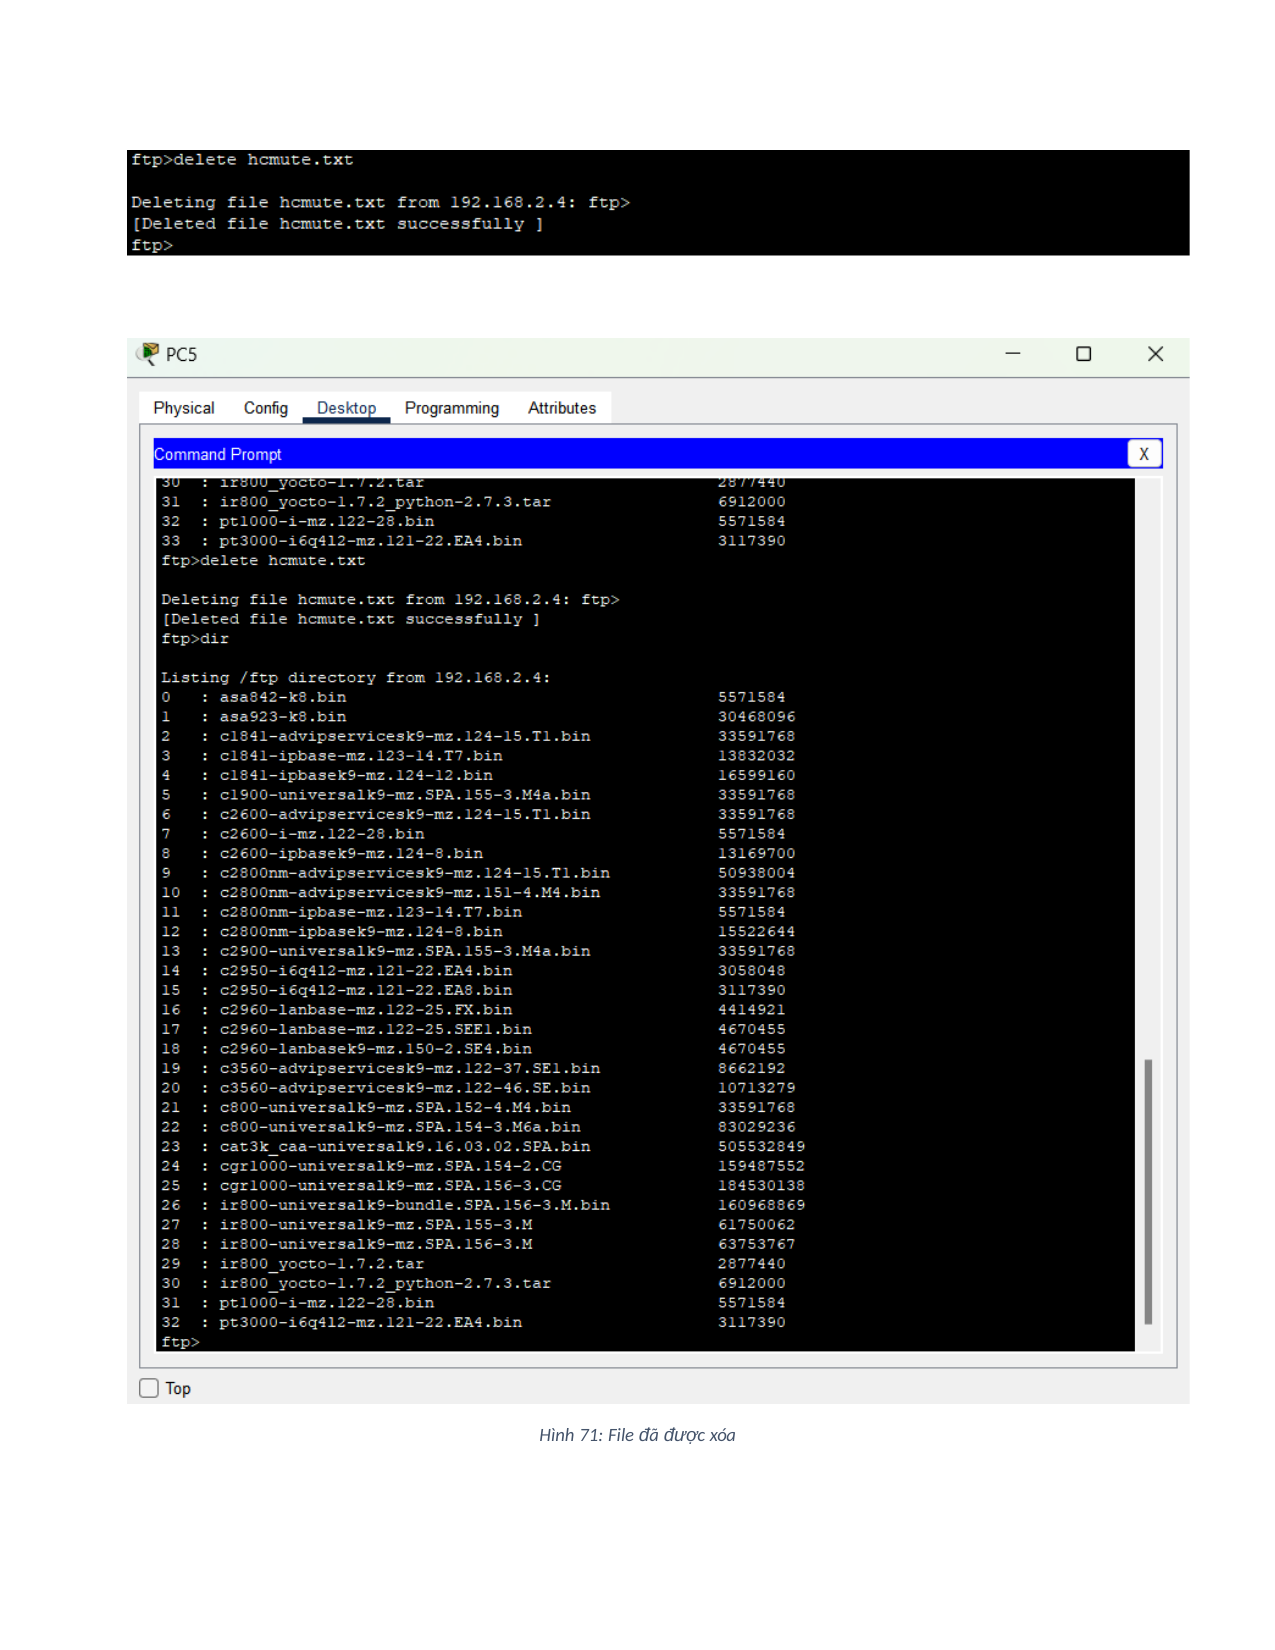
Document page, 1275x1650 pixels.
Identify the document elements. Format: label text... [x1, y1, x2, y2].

picture [127, 150, 1190, 257]
text Hình 71: File đã được xóa [149, 1423, 1127, 1446]
picture [127, 338, 1190, 1404]
